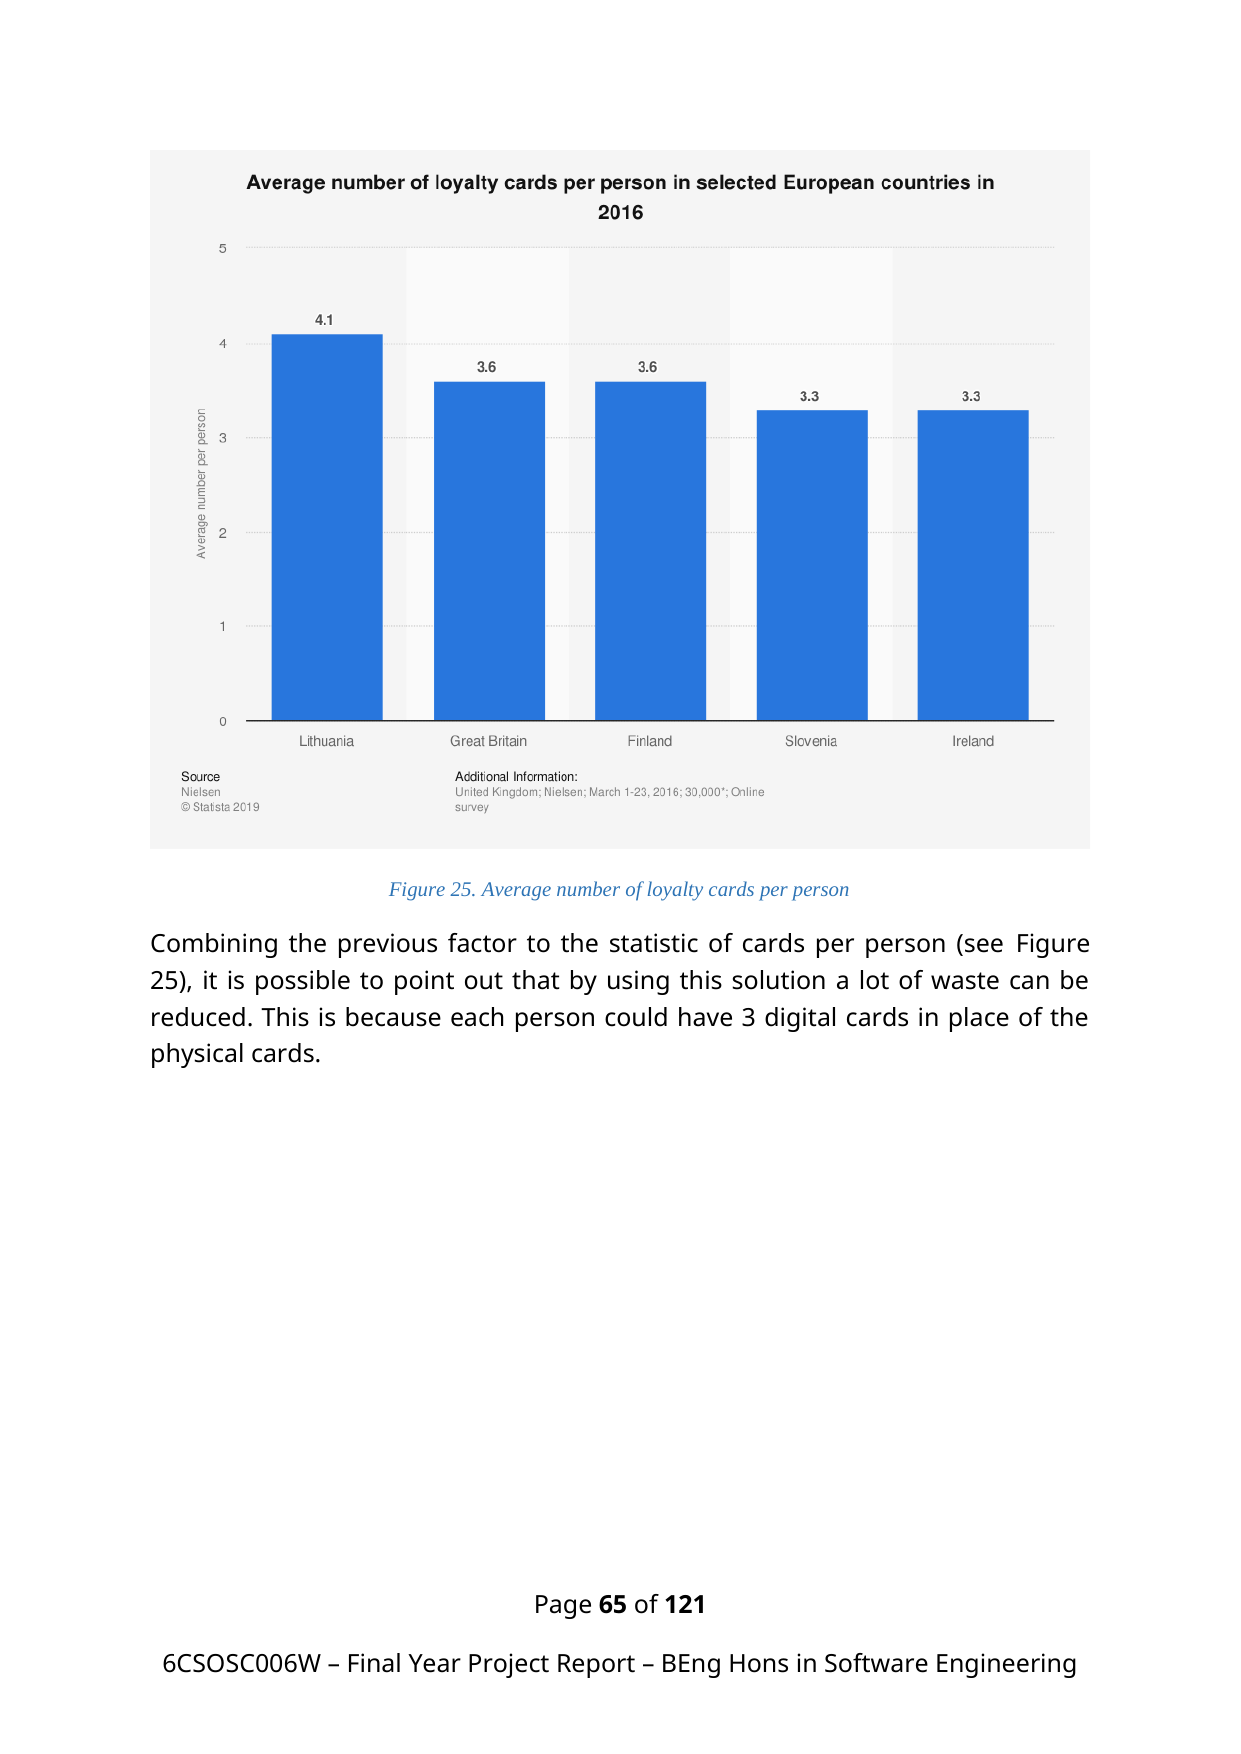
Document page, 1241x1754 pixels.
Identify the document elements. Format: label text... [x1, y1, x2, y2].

text Figure 25. Average number of loyalty cards per person [150, 877, 1090, 901]
picture [150, 150, 1091, 849]
text Combining the previous factor to the statistic of cards per person (see Figure 22), it is possible to point out that by using this solution a lot of waste can be reduced. This is because each person could have 3 digital cards in place of the physical cards. [150, 926, 1090, 1070]
